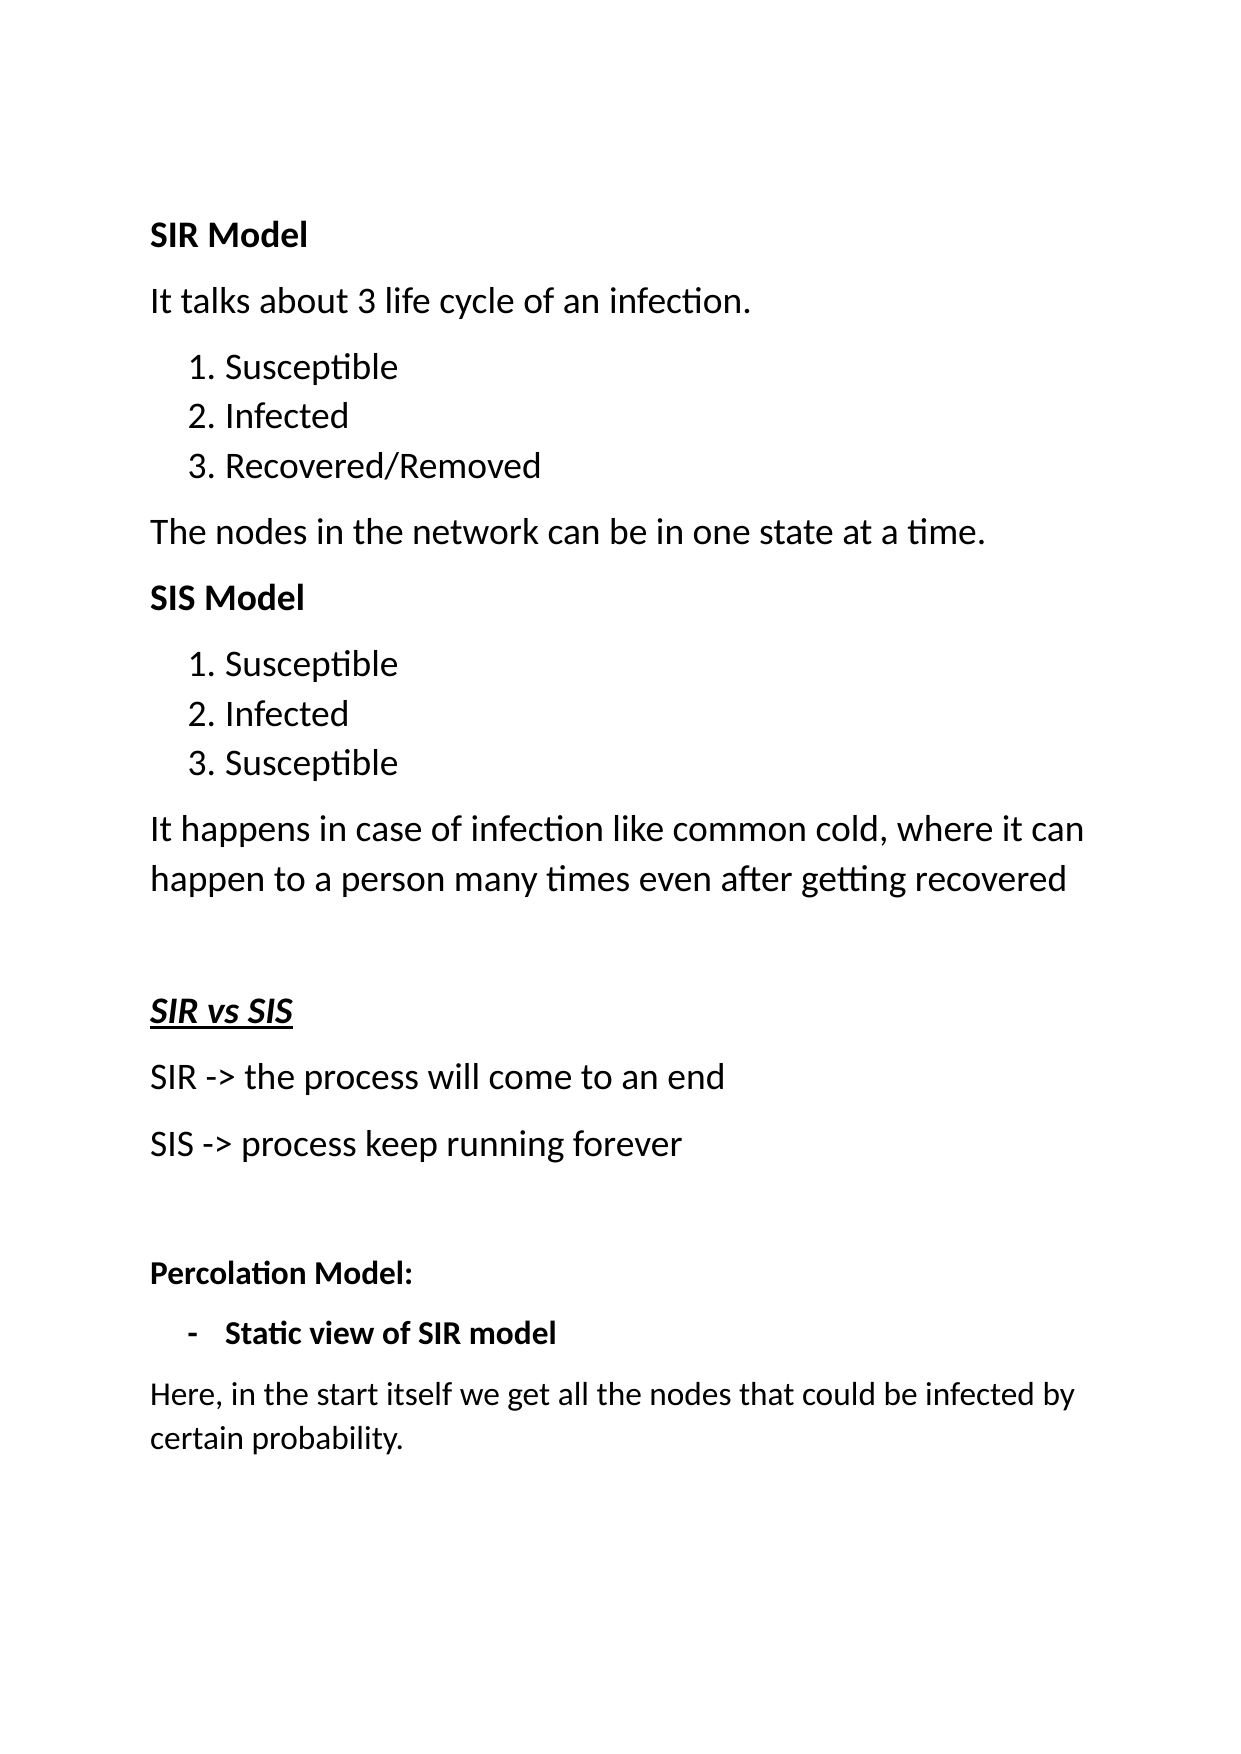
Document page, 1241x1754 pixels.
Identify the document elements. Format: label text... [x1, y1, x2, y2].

list Susceptible [187, 739, 1090, 785]
list Recovered/Removed [187, 442, 1090, 488]
text SIR -> the process will come to an end [150, 1053, 1090, 1099]
text SIS Model [150, 574, 1090, 620]
list Infected [187, 690, 1090, 736]
list Infected [187, 392, 1090, 438]
text SIR vs SIS [150, 987, 1090, 1033]
text SIS -> process keep running forever [150, 1119, 1090, 1165]
text It talks about 3 life cycle of an infection. [150, 277, 1090, 323]
list Susceptible [187, 640, 1090, 686]
text It happens in case of infection like common cold, where it can happen to a person many times even after getting recovered [150, 805, 1090, 901]
text The nodes in the network can be in one state at a time. [150, 508, 1090, 554]
text SIR Model [150, 211, 1090, 256]
list Susceptible [187, 343, 1090, 389]
list Static view of SIR model [187, 1312, 1090, 1353]
text Here, in the start itself we get all the nodes that could be infected by certain probability. [150, 1373, 1090, 1458]
text Percolation Model: [150, 1252, 1090, 1292]
